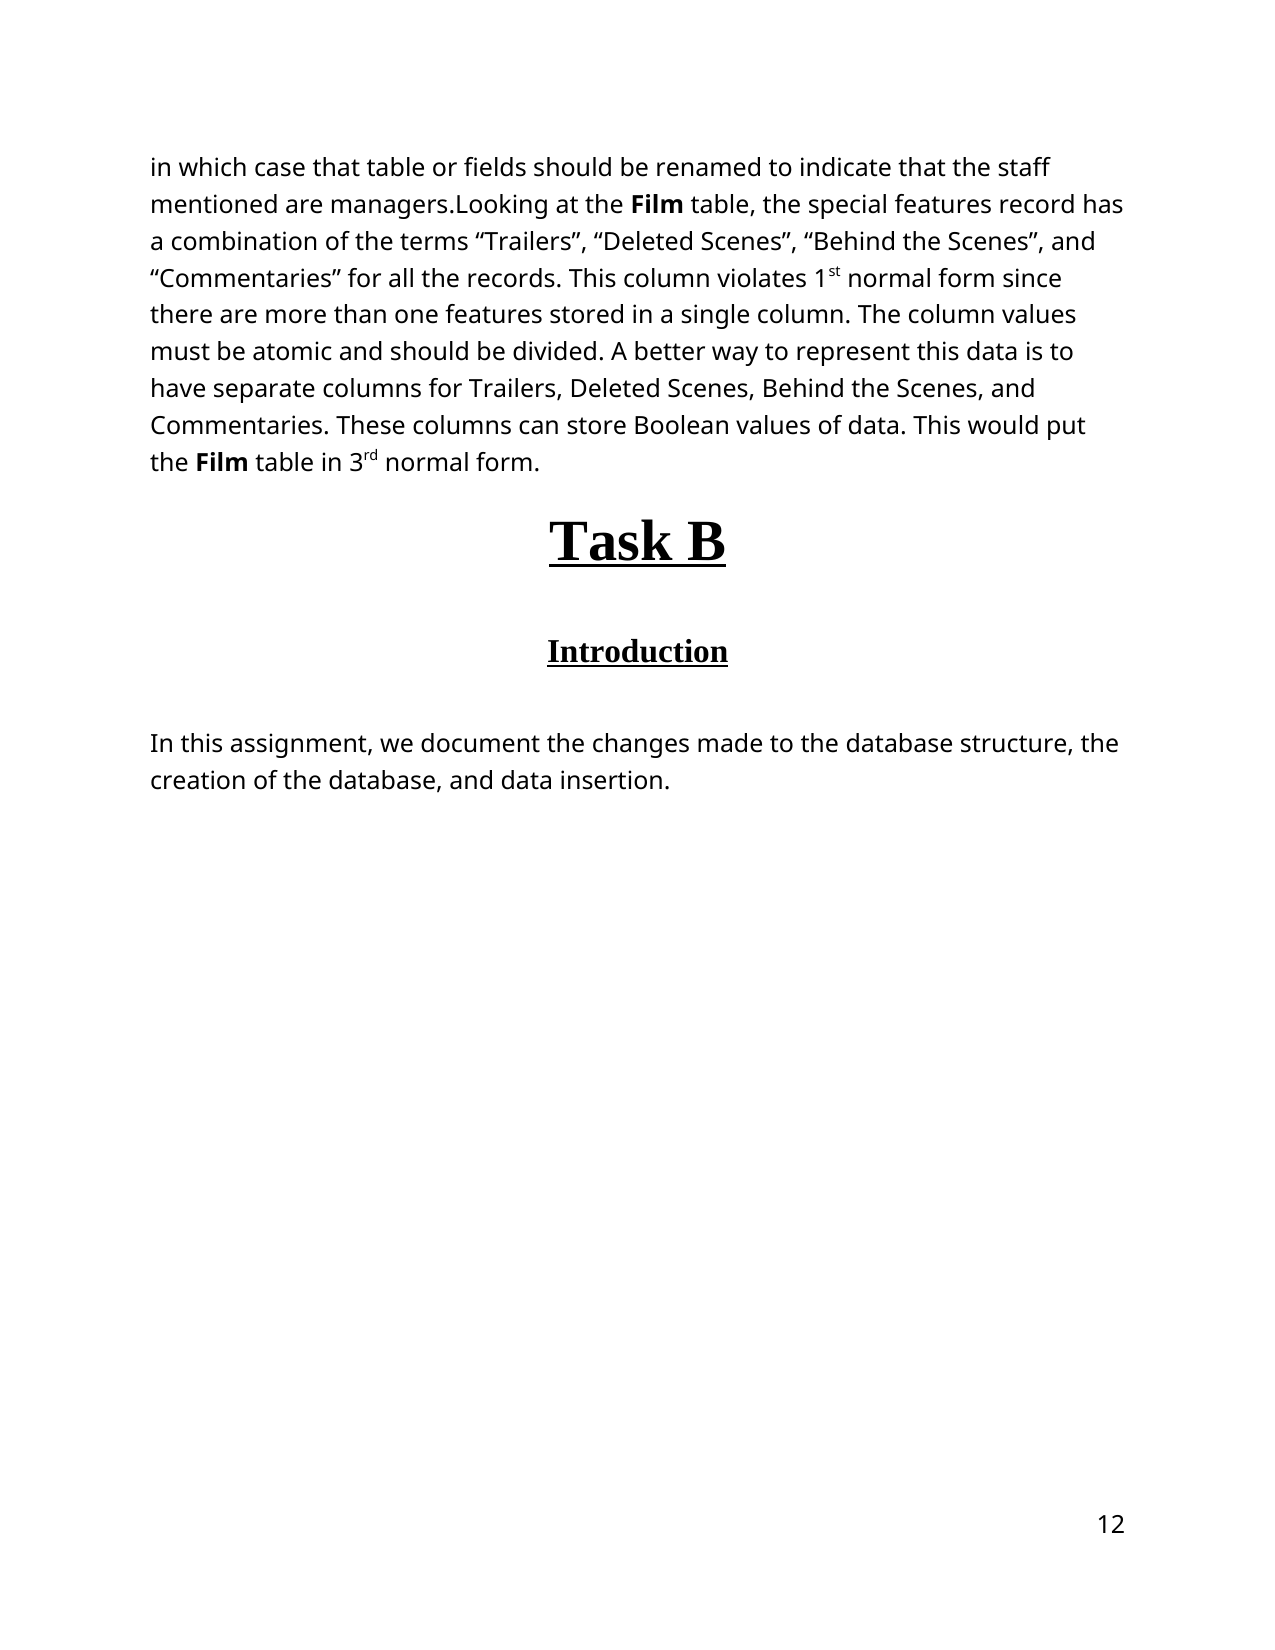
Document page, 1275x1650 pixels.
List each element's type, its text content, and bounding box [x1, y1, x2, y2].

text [150, 150, 1125, 478]
subtitle Introduction [150, 632, 1125, 670]
subtitle Task B [150, 506, 1125, 573]
text In this assignment, we document the changes made to the database structure, the creation of the database, and data insertion. [150, 689, 1125, 797]
